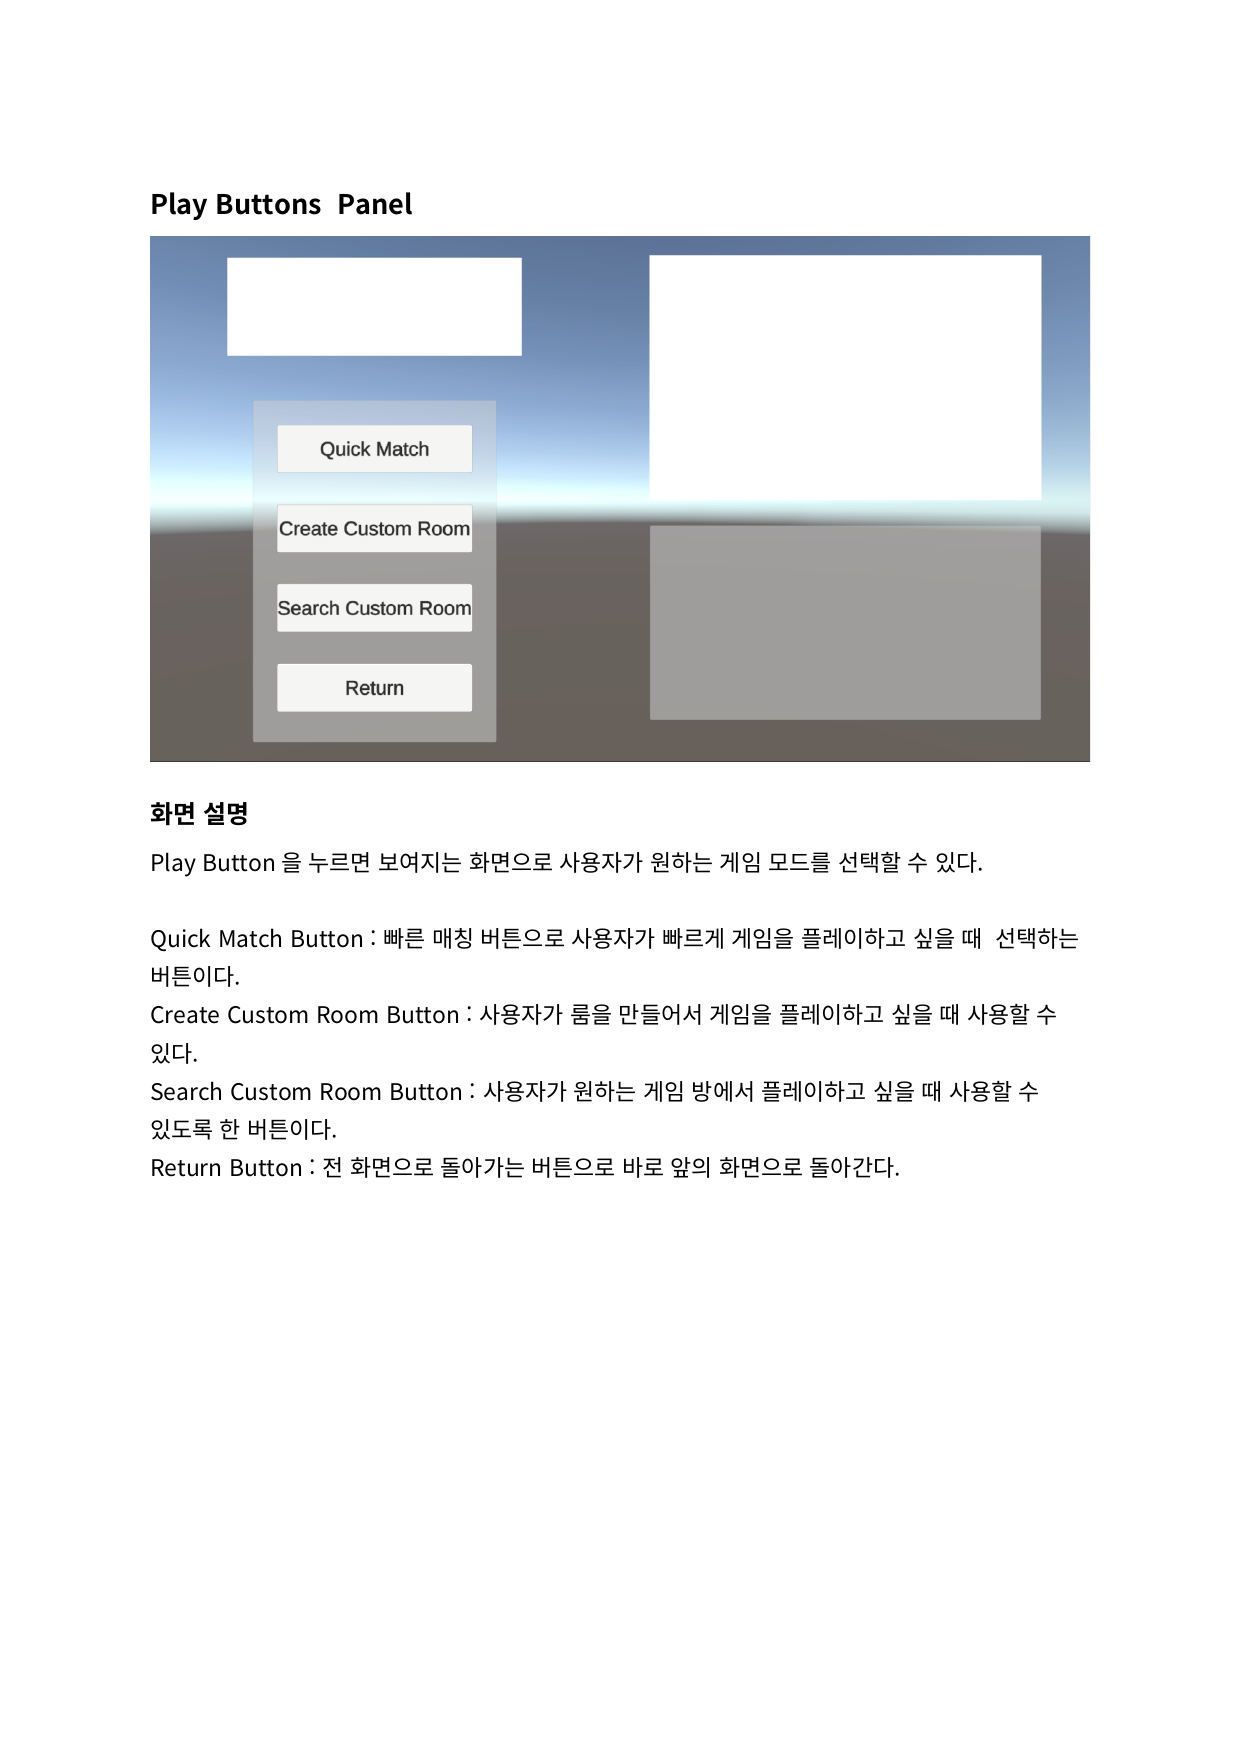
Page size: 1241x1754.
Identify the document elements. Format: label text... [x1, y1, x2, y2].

picture [150, 236, 1091, 762]
text Return Button : 전 화면으로 돌아가는 버튼으로 바로 앞의 화면으로 돌아간다. [150, 1150, 1090, 1183]
text Create Custom Room Button : 사용자가 룸을 만들어서 게임을 플레이하고 싶을 때 사용할 수 있다. [150, 997, 1090, 1069]
subtitle 화면 설명 [150, 795, 1090, 831]
text Quick Match Button : 빠른 매칭 버튼으로 사용자가 빠르게 게임을 플레이하고 싶을 때 선택하는 버튼이다. [150, 921, 1090, 992]
text Search Custom Room Button : 사용자가 원하는 게임 방에서 플레이하고 싶을 때 사용할 수 있도록 한 버튼이다. [150, 1073, 1090, 1145]
text Play Button을 누르면 보여지는 화면으로 사용자가 원하는 게임 모드를 선택할 수 있다. [150, 845, 1090, 878]
subtitle Play Buttons Panel [150, 183, 1090, 223]
